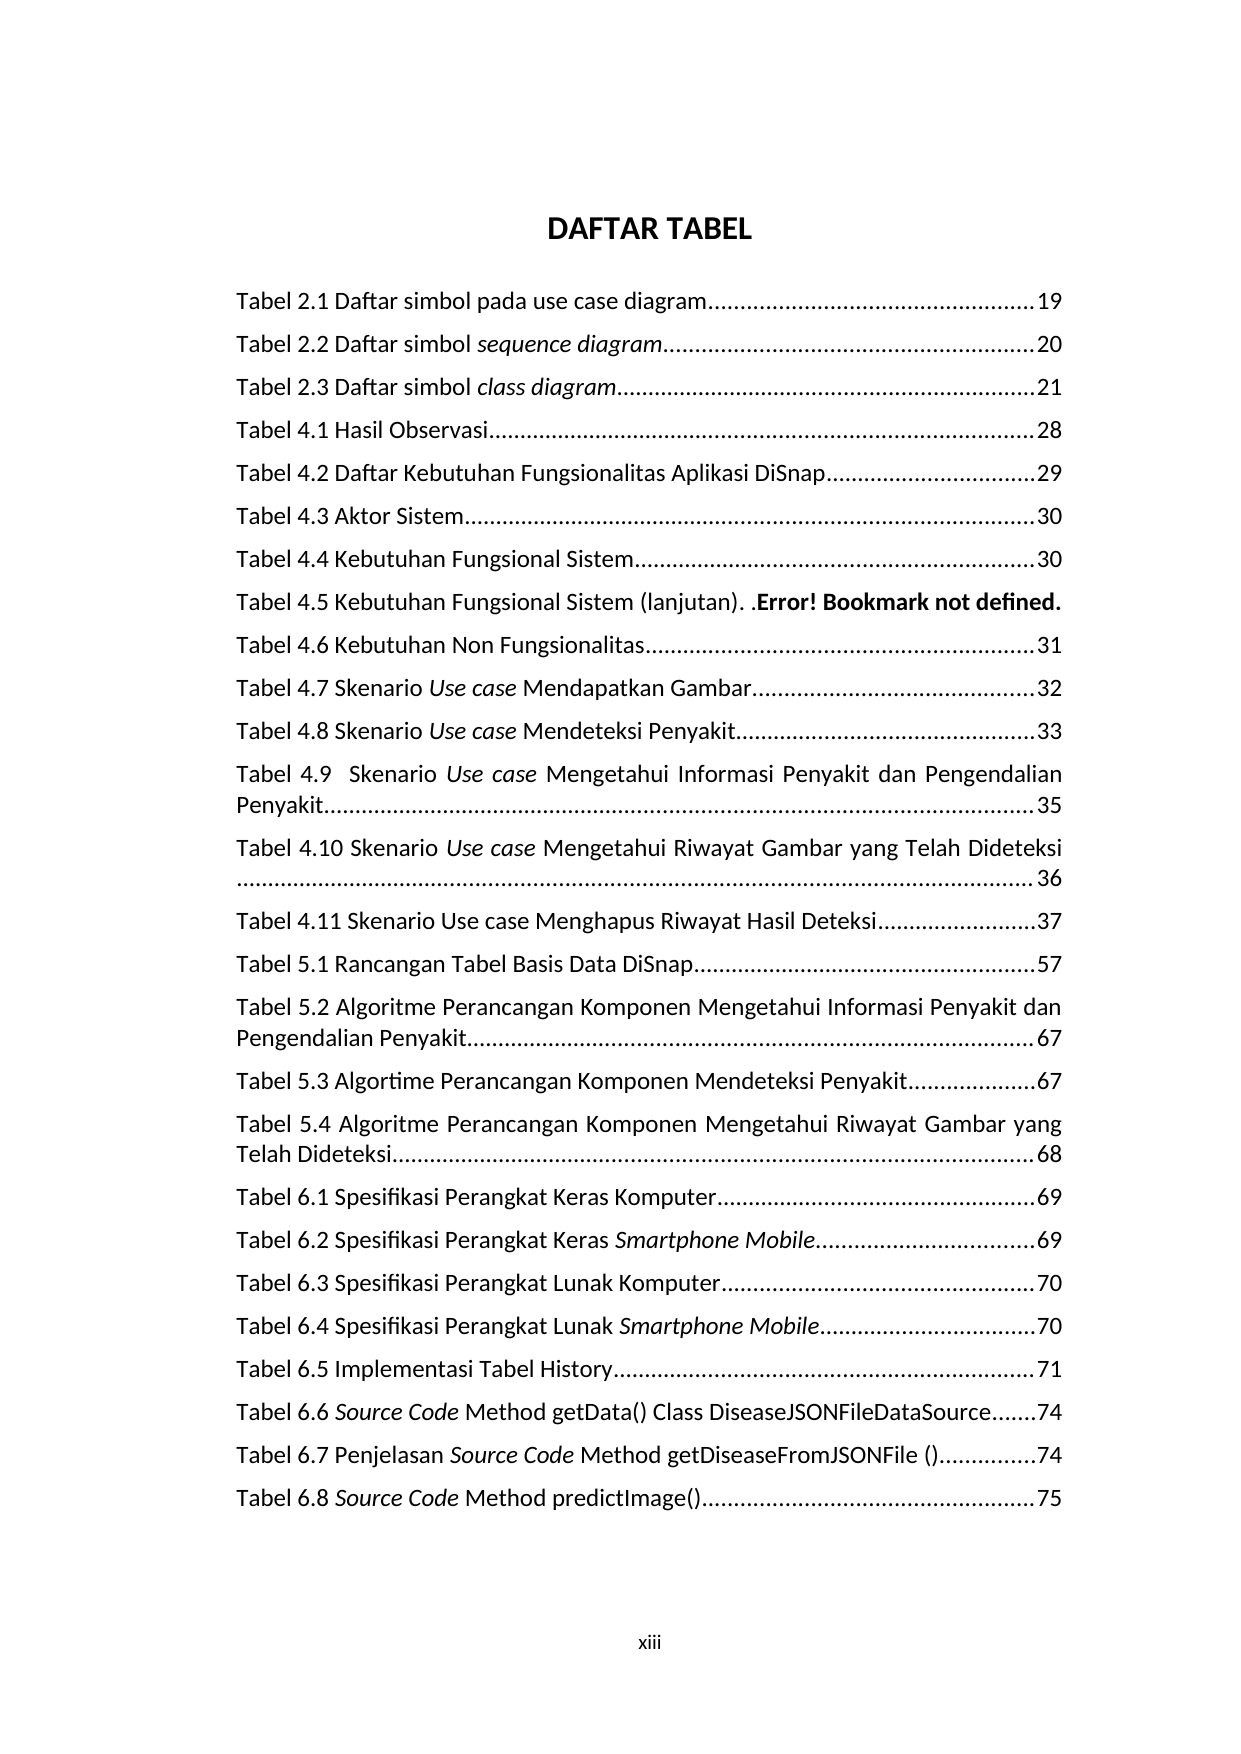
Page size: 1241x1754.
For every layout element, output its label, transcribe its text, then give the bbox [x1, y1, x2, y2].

text Tabel 5.4 Algoritme Perancangan Komponen Mengetahui Riwayat Gambar yang Telah Dideteksi 68 [236, 1108, 1063, 1169]
text Tabel 4.6 Kebutuhan Non Fungsionalitas 31 [236, 629, 1063, 660]
text Tabel 6.1 Spesifikasi Perangkat Keras Komputer 69 [236, 1181, 1063, 1212]
text Tabel 4.11 Skenario Use case Menghapus Riwayat Hasil Deteksi 37 [236, 905, 1063, 936]
text Tabel 6.6 Source Code Method getData() Class DiseaseJSONFileDataSource 74 [236, 1397, 1063, 1427]
text Tabel 6.4 Spesifikasi Perangkat Lunak Smartphone Mobile 70 [236, 1311, 1063, 1341]
text Tabel 2.1 Daftar simbol pada use case diagram 19 [236, 285, 1063, 316]
text Tabel 6.2 Spesifikasi Perangkat Keras Smartphone Mobile 69 [236, 1224, 1063, 1255]
text Tabel 5.1 Rancangan Tabel Basis Data DiSnap 57 [236, 948, 1063, 979]
subtitle DAFTAR TABEL [236, 207, 1063, 247]
text Tabel 6.8 Source Code Method predictImage() 75 [236, 1483, 1063, 1513]
text Tabel 4.9 Skenario Use case Mengetahui Informasi Penyakit dan Pengendalian Penyakit 35 [236, 758, 1063, 819]
text Tabel 5.2 Algoritme Perancangan Komponen Mengetahui Informasi Penyakit dan Pengendalian Penyakit 67 [236, 991, 1063, 1052]
text Tabel 2.3 Daftar simbol class diagram 21 [236, 371, 1063, 402]
text Tabel 4.10 Skenario Use case Mengetahui Riwayat Gambar yang Telah Dideteksi 36 [236, 832, 1063, 893]
text Tabel 4.1 Hasil Observasi 28 [236, 414, 1063, 444]
text Tabel 5.3 Algortime Perancangan Komponen Mendeteksi Penyakit 67 [236, 1065, 1063, 1095]
text Tabel 2.2 Daftar simbol sequence diagram 20 [236, 328, 1063, 358]
text Tabel 4.3 Aktor Sistem 30 [236, 500, 1063, 531]
text Tabel 4.8 Skenario Use case Mendeteksi Penyakit 33 [236, 715, 1063, 746]
text Tabel 6.7 Penjelasan Source Code Method getDiseaseFromJSONFile () 74 [236, 1439, 1063, 1470]
text Tabel 4.5 Kebutuhan Fungsional Sistem (lanjutan) Error! Bookmark not defined. [236, 586, 1063, 617]
text Tabel 4.2 Daftar Kebutuhan Fungsionalitas Aplikasi DiSnap 29 [236, 457, 1063, 488]
text Tabel 6.5 Implementasi Tabel History 71 [236, 1353, 1063, 1384]
text Tabel 4.4 Kebutuhan Fungsional Sistem 30 [236, 543, 1063, 574]
text Tabel 6.3 Spesifikasi Perangkat Lunak Komputer 70 [236, 1267, 1063, 1298]
text Tabel 4.7 Skenario Use case Mendapatkan Gambar 32 [236, 672, 1063, 703]
